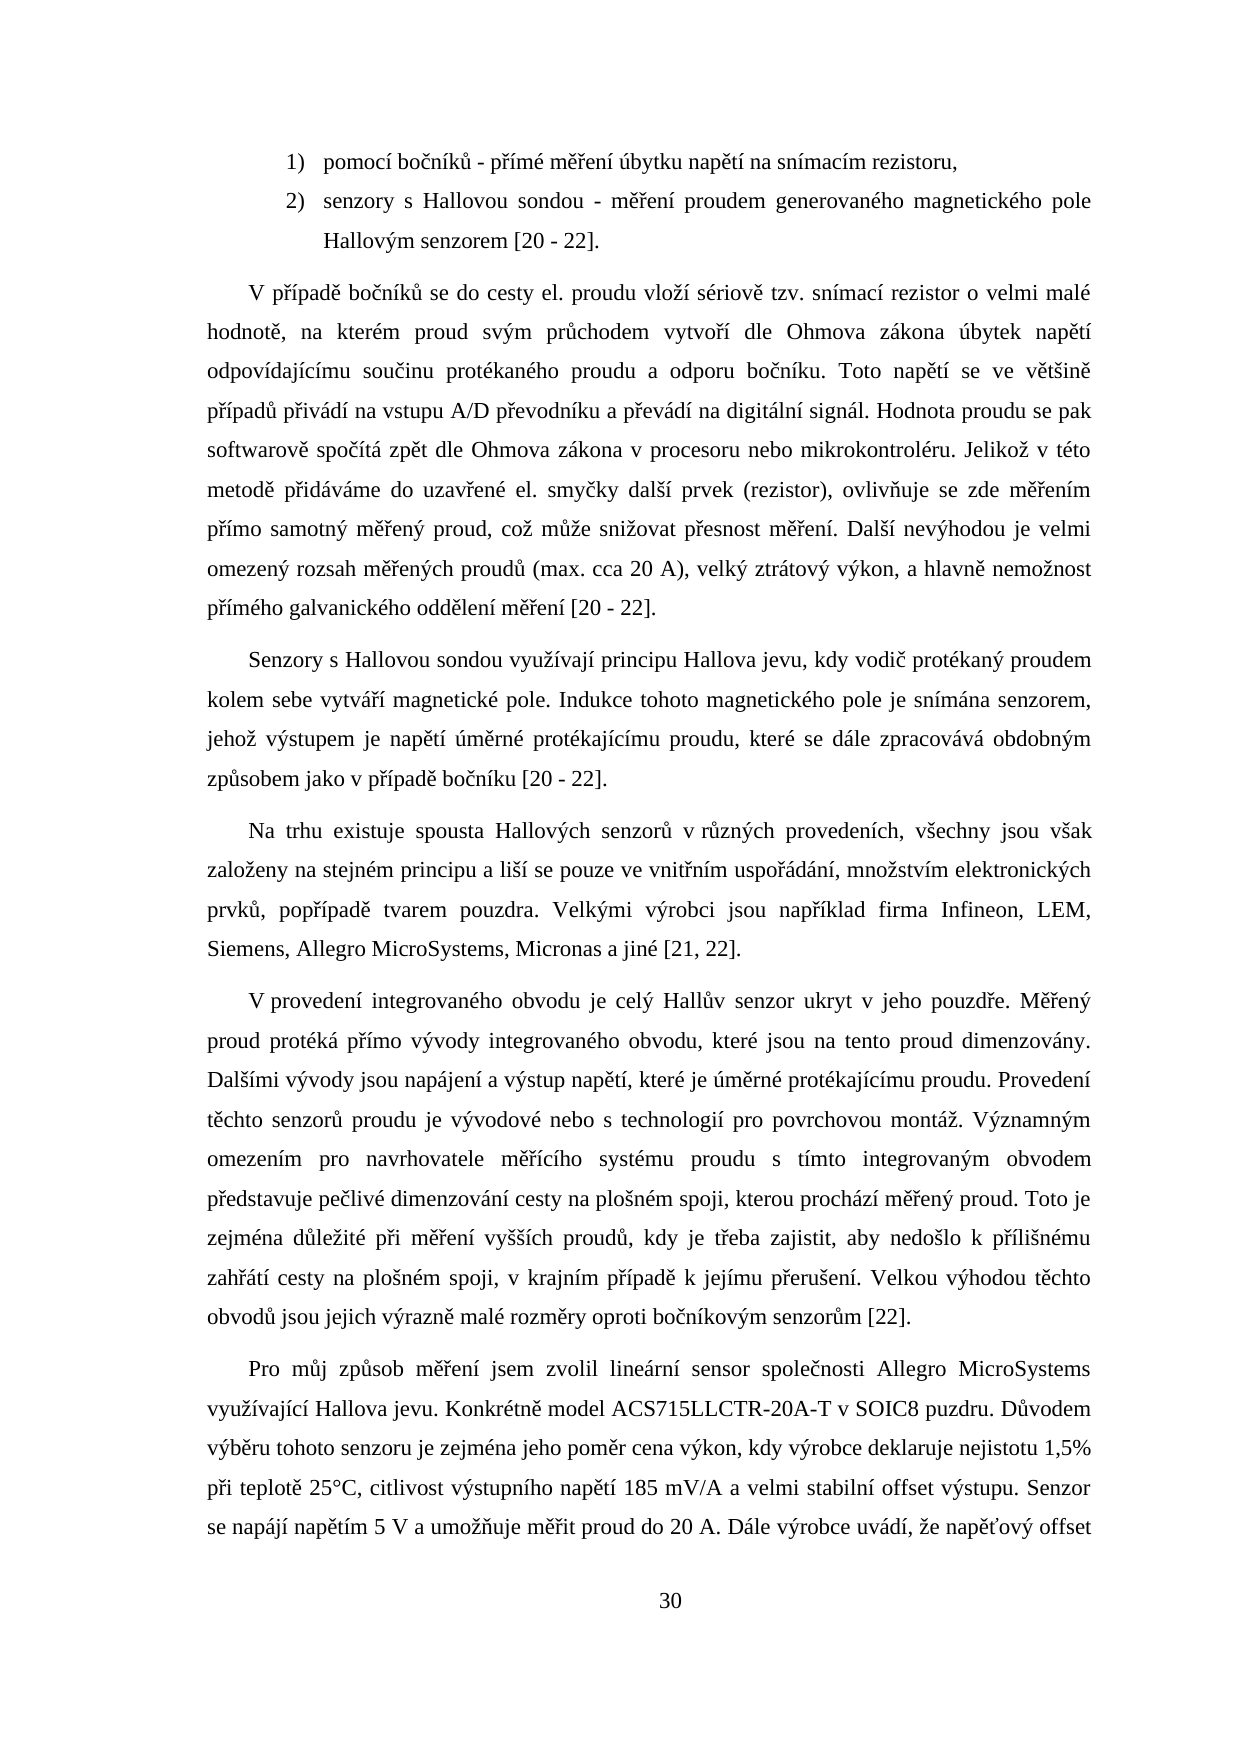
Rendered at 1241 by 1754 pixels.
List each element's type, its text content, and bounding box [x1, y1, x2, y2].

list pomocí bočníků - přímé měření úbytku napětí na snímacím rezistoru, [286, 148, 1092, 174]
list senzory s Hallovou sondou - měření proudem generovaného magnetického pole Hallovým senzorem [20 - 22]. [286, 187, 1092, 253]
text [207, 1355, 1092, 1539]
text Na trhu existuje spousta Hallových senzorů v různých provedeních, všechny jsou však založeny na stejném principu a liší se pouze ve vnitřním uspořádání, množstvím elektronických prvků, popřípadě tvarem pouzdra. Velkými výrobci jsou například firma Infineon, LEM, Siemens, Allegro MicroSystems, Micronas a jiné [21, 22]. [207, 817, 1092, 962]
text V provedení integrovaného obvodu je celý Hallův senzor ukryt v jeho pouzdře. Měřený proud protéká přímo vývody integrovaného obvodu, které jsou na tento proud dimenzovány. Dalšími vývody jsou napájení a výstup napětí, které je úměrné protékajícímu proudu. Provedení těchto senzorů proudu je vývodové nebo s technologií pro povrchovou montáž. Významným omezením pro navrhovatele měřícího systému proudu s tímto integrovaným obvodem představuje pečlivé dimenzování cesty na plošném spoji, kterou prochází měřený proud. Toto je zejména důležité při měření vyšších proudů, kdy je třeba zajistit, aby nedošlo k přílišnému zahřátí cesty na plošném spoji, v krajním případě k jejímu přerušení. Velkou výhodou těchto obvodů jsou jejich výrazně malé rozměry oproti bočníkovým senzorům [22]. [207, 987, 1092, 1329]
text Senzory s Hallovou sondou využívají principu Hallova jevu, kdy vodič protékaný proudem kolem sebe vytváří magnetické pole. Indukce tohoto magnetického pole je snímána senzorem, jehož výstupem je napětí úměrné protékajícímu proudu, které se dále zpracovává obdobným způsobem jako v případě bočníku [20 - 22]. [207, 646, 1092, 791]
text V případě bočníků se do cesty el. proudu vloží sériově tzv. snímací rezistor o velmi malé hodnotě, na kterém proud svým průchodem vytvoří dle Ohmova zákona úbytek napětí odpovídajícímu součinu protékaného proudu a odporu bočníku. Toto napětí se ve většině případů přivádí na vstupu A/D převodníku a převádí na digitální signál. Hodnota proudu se pak softwarově spočítá zpět dle Ohmova zákona v procesoru nebo mikrokontroléru. Jelikož v této metodě přidáváme do uzavřené el. smyčky další prvek (rezistor), ovlivňuje se zde měřením přímo samotný měřený proud, což může snižovat přesnost měření. Další nevýhodou je velmi omezený rozsah měřených proudů (max. cca 20 A), velký ztrátový výkon, a hlavně nemožnost přímého galvanického oddělení měření [20 - 22]. [207, 279, 1092, 621]
